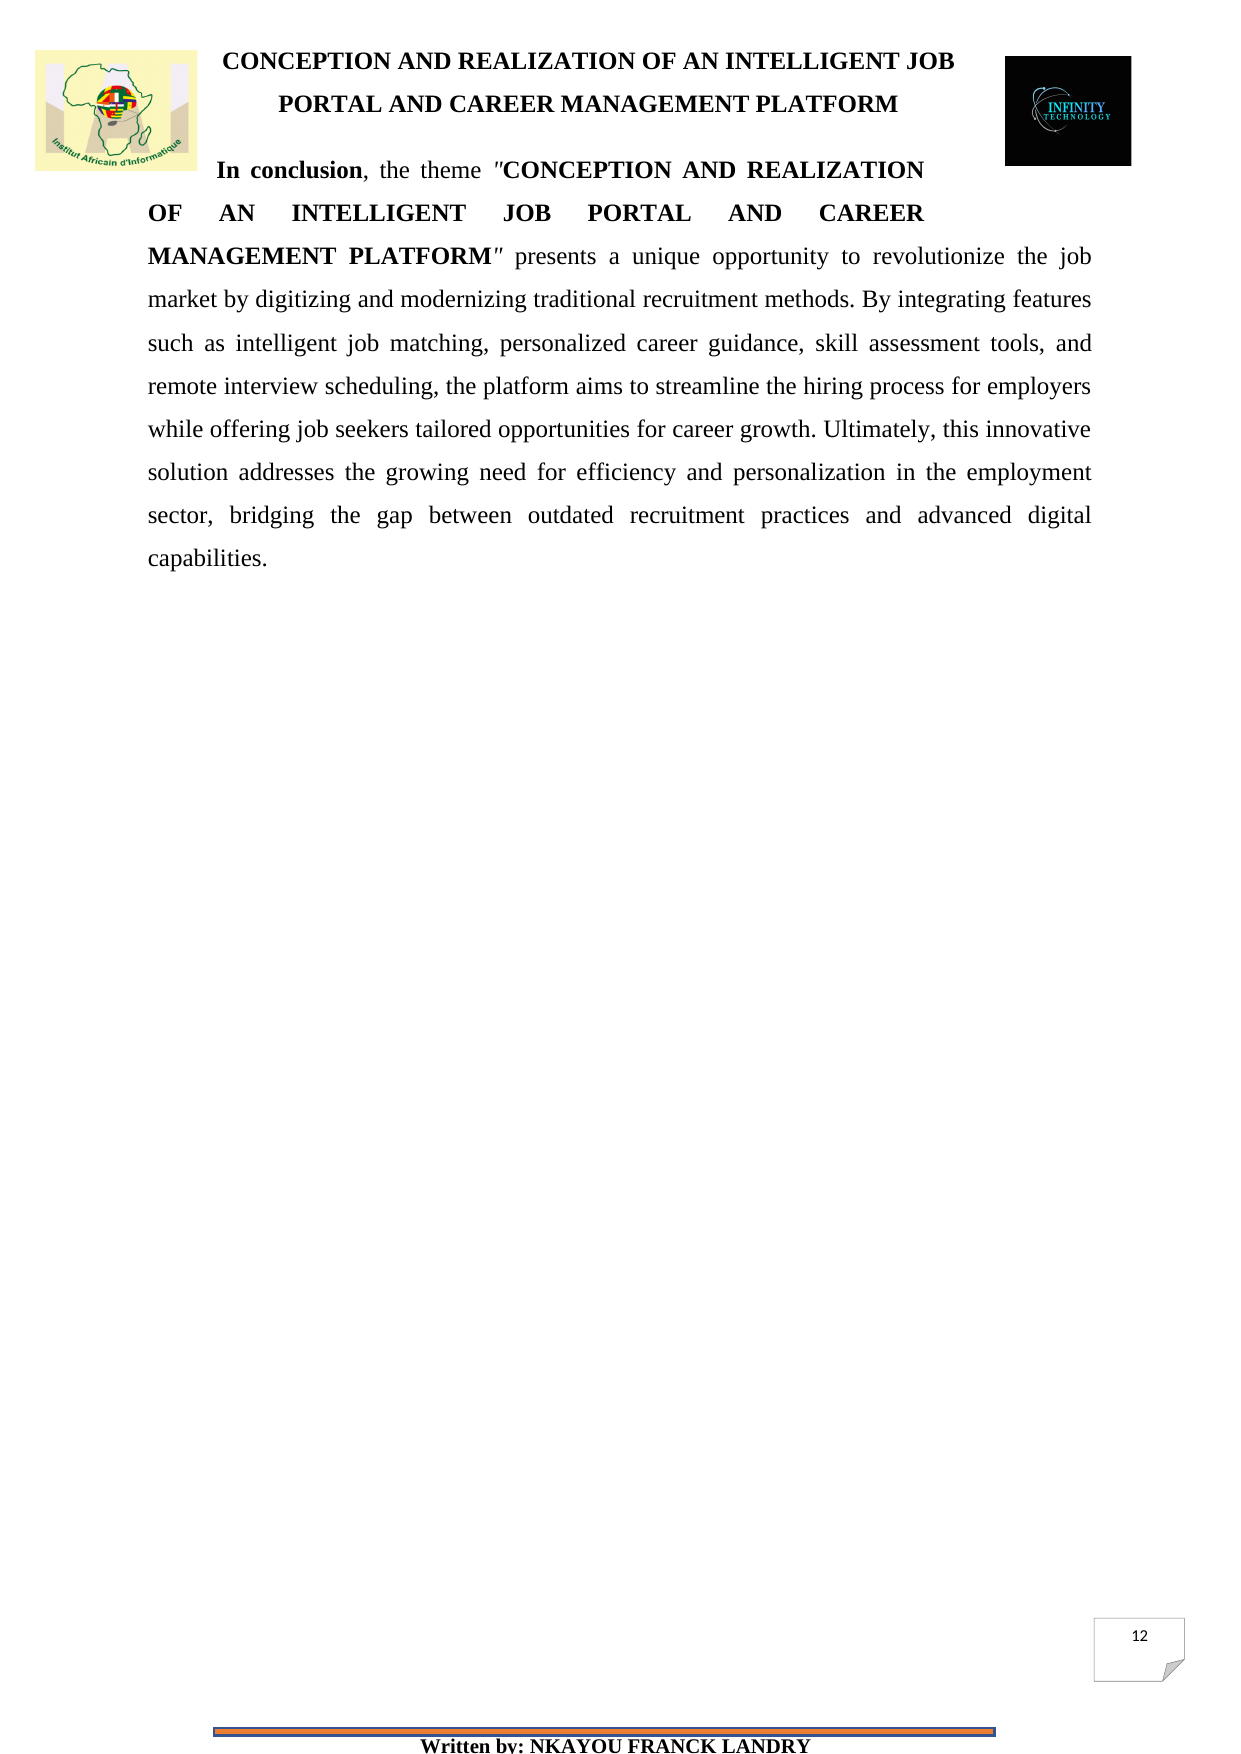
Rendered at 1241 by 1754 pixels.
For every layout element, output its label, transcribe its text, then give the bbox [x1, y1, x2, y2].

picture [35, 50, 198, 171]
picture [1005, 56, 1132, 166]
text In conclusion, the theme "CONCEPTION AND REALIZATION OF AN INTELLIGENT JOB PORTAL AND CAREER MANAGEMENT PLATFORM" presents a unique opportunity to revolutionize the job market by digitizing and modernizing traditional recruitment methods. By integrating features such as intelligent job matching, personalized career guidance, skill assessment tools, and remote interview scheduling, the platform aims to streamline the hiring process for employers while offering job seekers tailored opportunities for career growth. Ultimately, this innovative solution addresses the growing need for efficiency and personalization in the employment sector, bridging the gap between outdated recruitment practices and advanced digital capabilities. [148, 155, 1093, 572]
